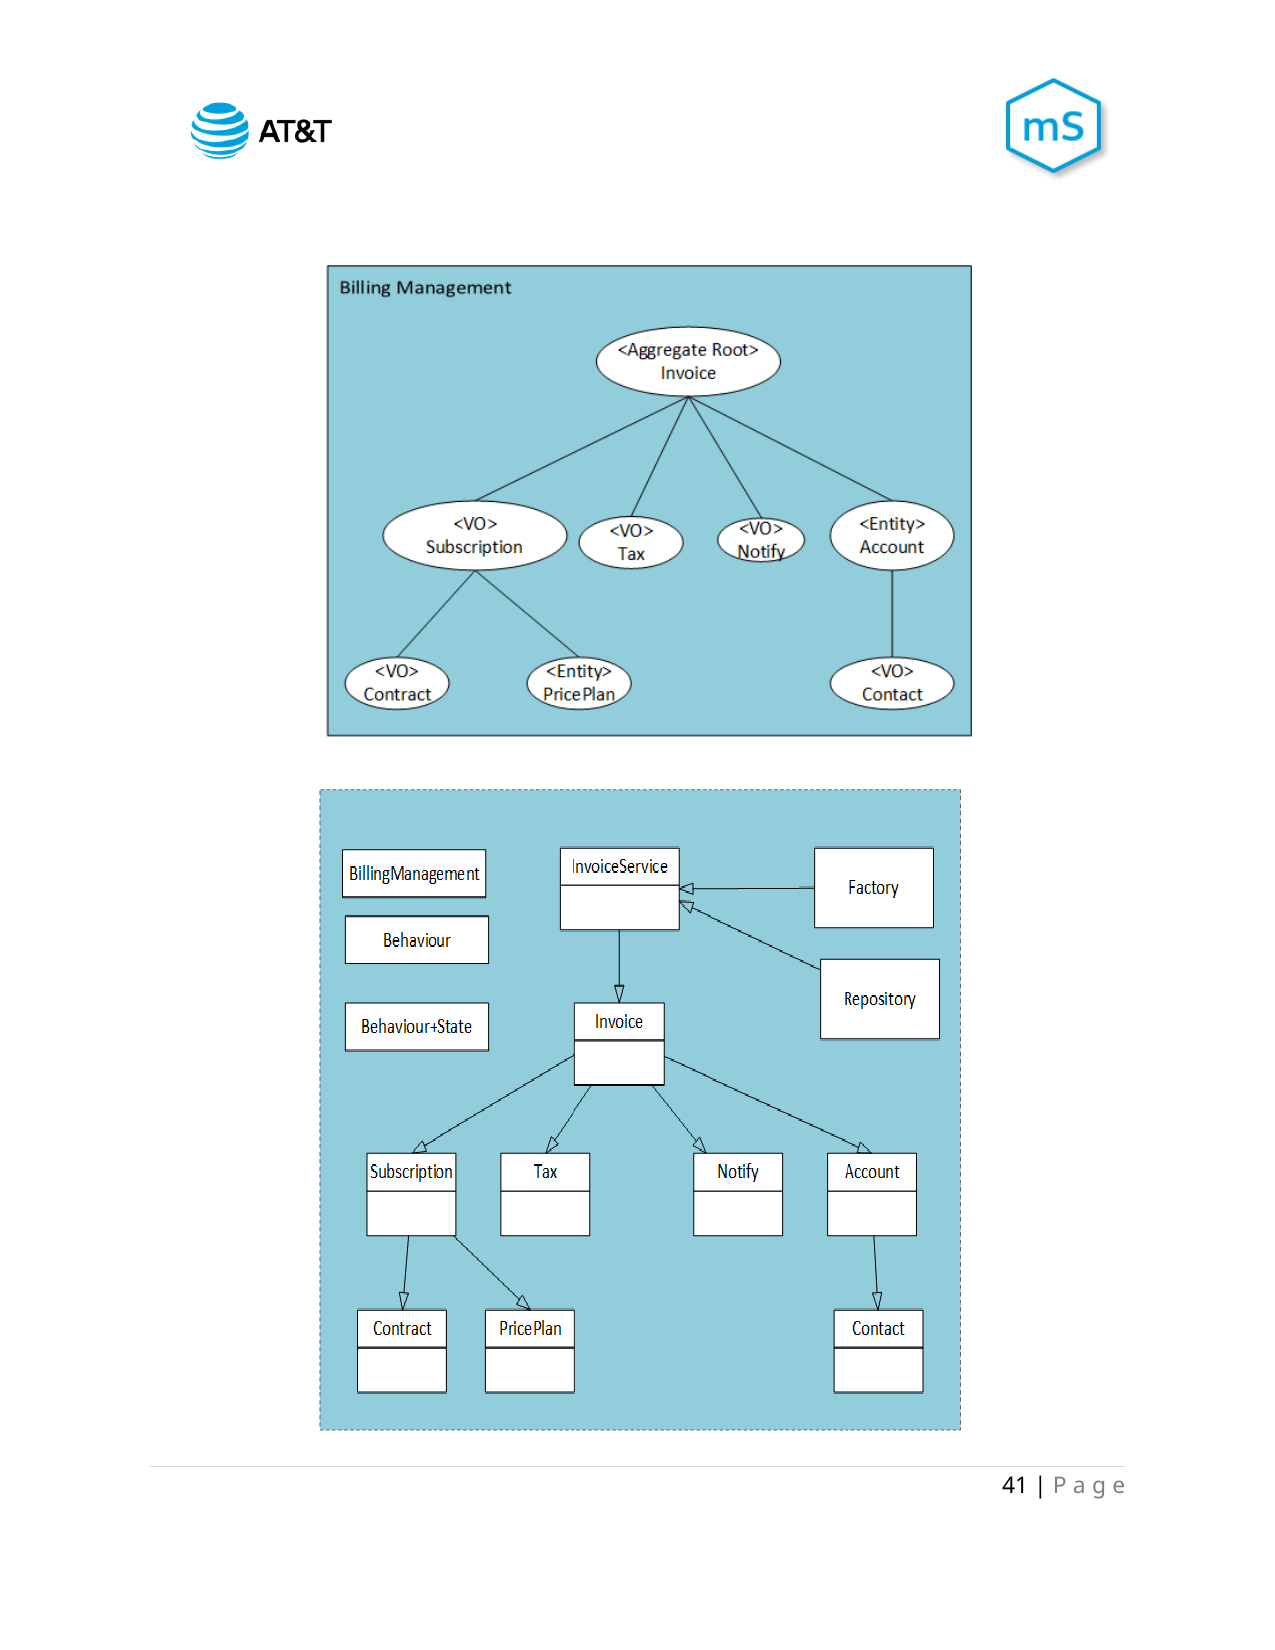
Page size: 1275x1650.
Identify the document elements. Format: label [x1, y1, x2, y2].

picture [161, 75, 360, 187]
picture [300, 763, 984, 1453]
picture [300, 242, 1002, 762]
picture [996, 75, 1114, 186]
